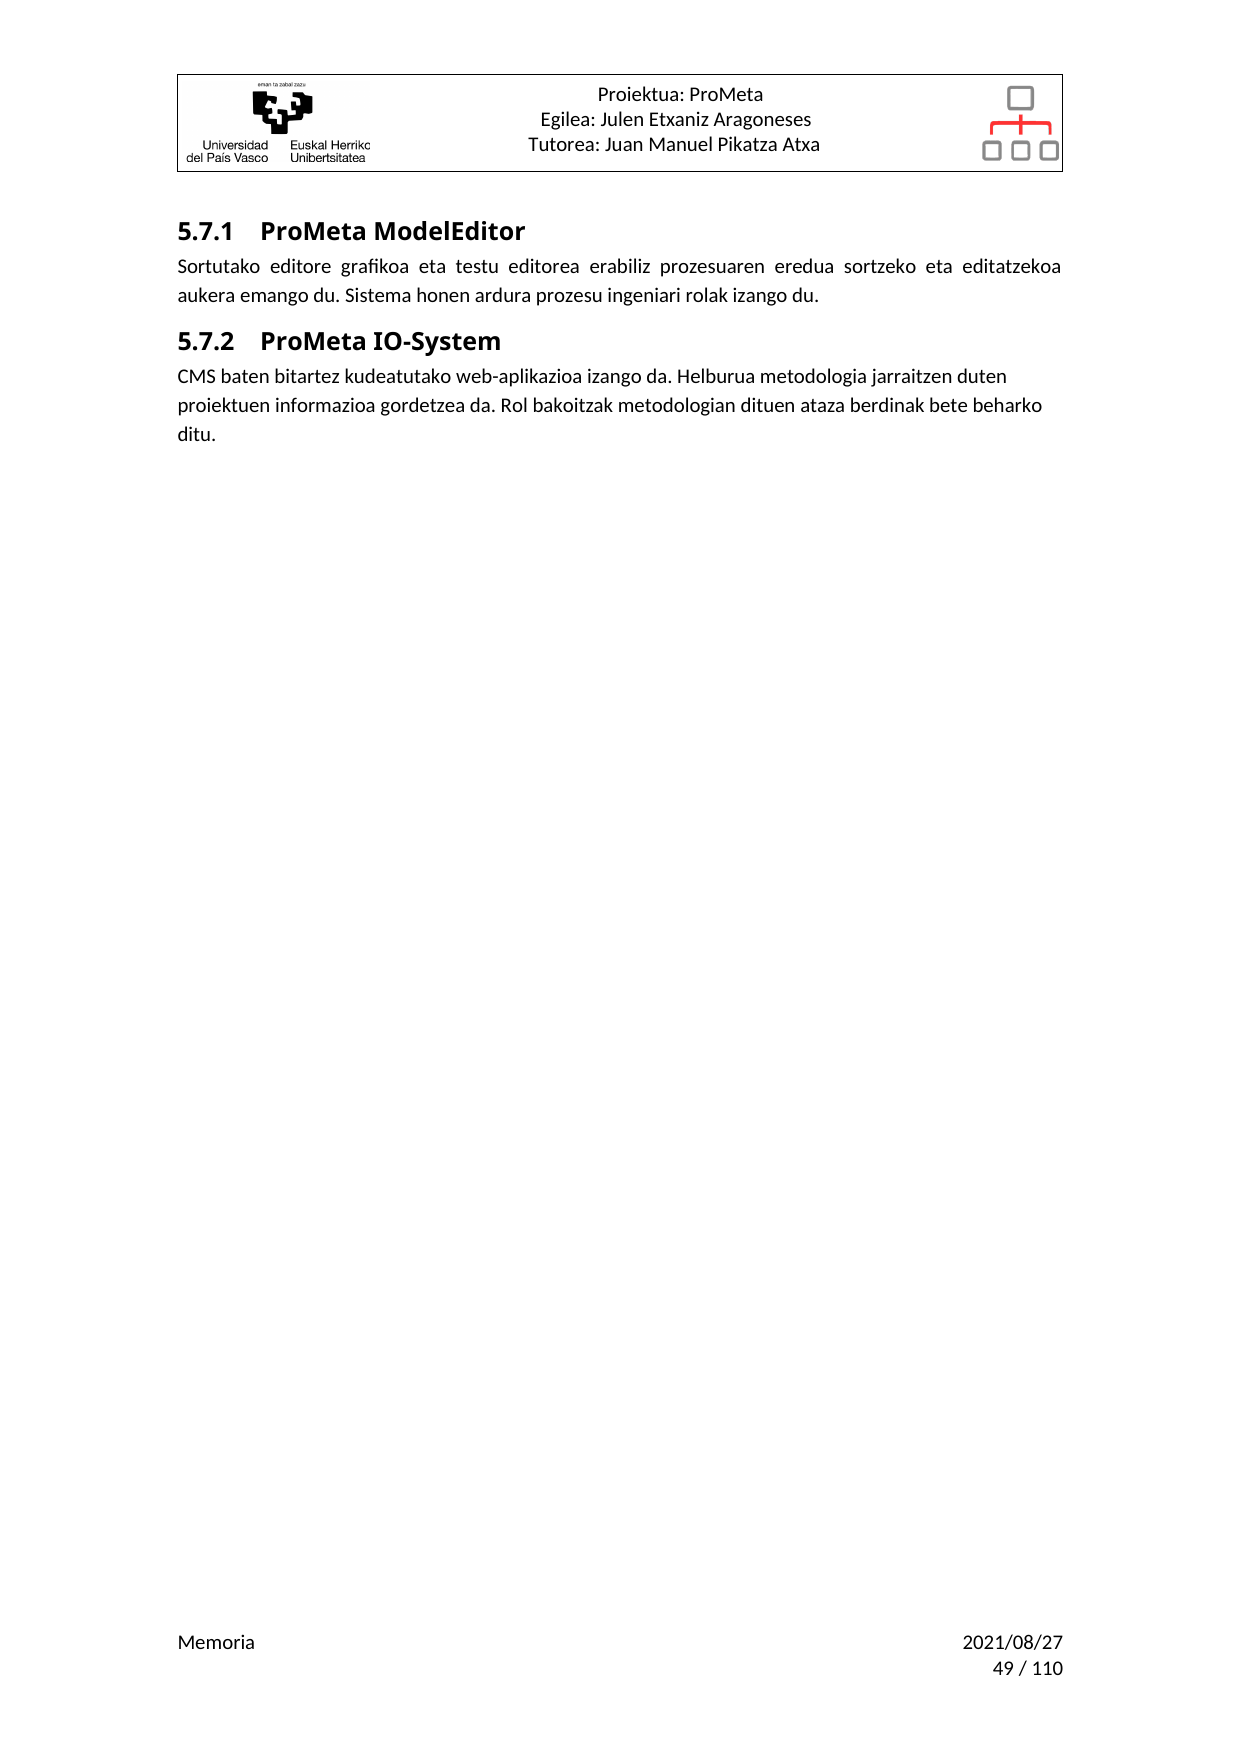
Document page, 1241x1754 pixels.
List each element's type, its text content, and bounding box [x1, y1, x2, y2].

text Sortutako editore grafikoa eta testu editorea erabiliz prozesuaren eredua sortzeko eta editatzekoa aukera emango du. Sistema honen ardura prozesu ingeniari rolak izango du. [177, 253, 1063, 307]
picture [182, 81, 370, 162]
subtitle ProMeta ModelEditor [177, 214, 1063, 248]
subtitle ProMeta IO-System [177, 324, 1063, 358]
picture [978, 80, 1060, 162]
text CMS baten bitartez kudeatutako web-aplikazioa izango da. Helburua metodologia jarraitzen duten proiektuen informazioa gordetzea da. Rol bakoitzak metodologian dituen ataza berdinak bete beharko ditu. [177, 363, 1063, 447]
